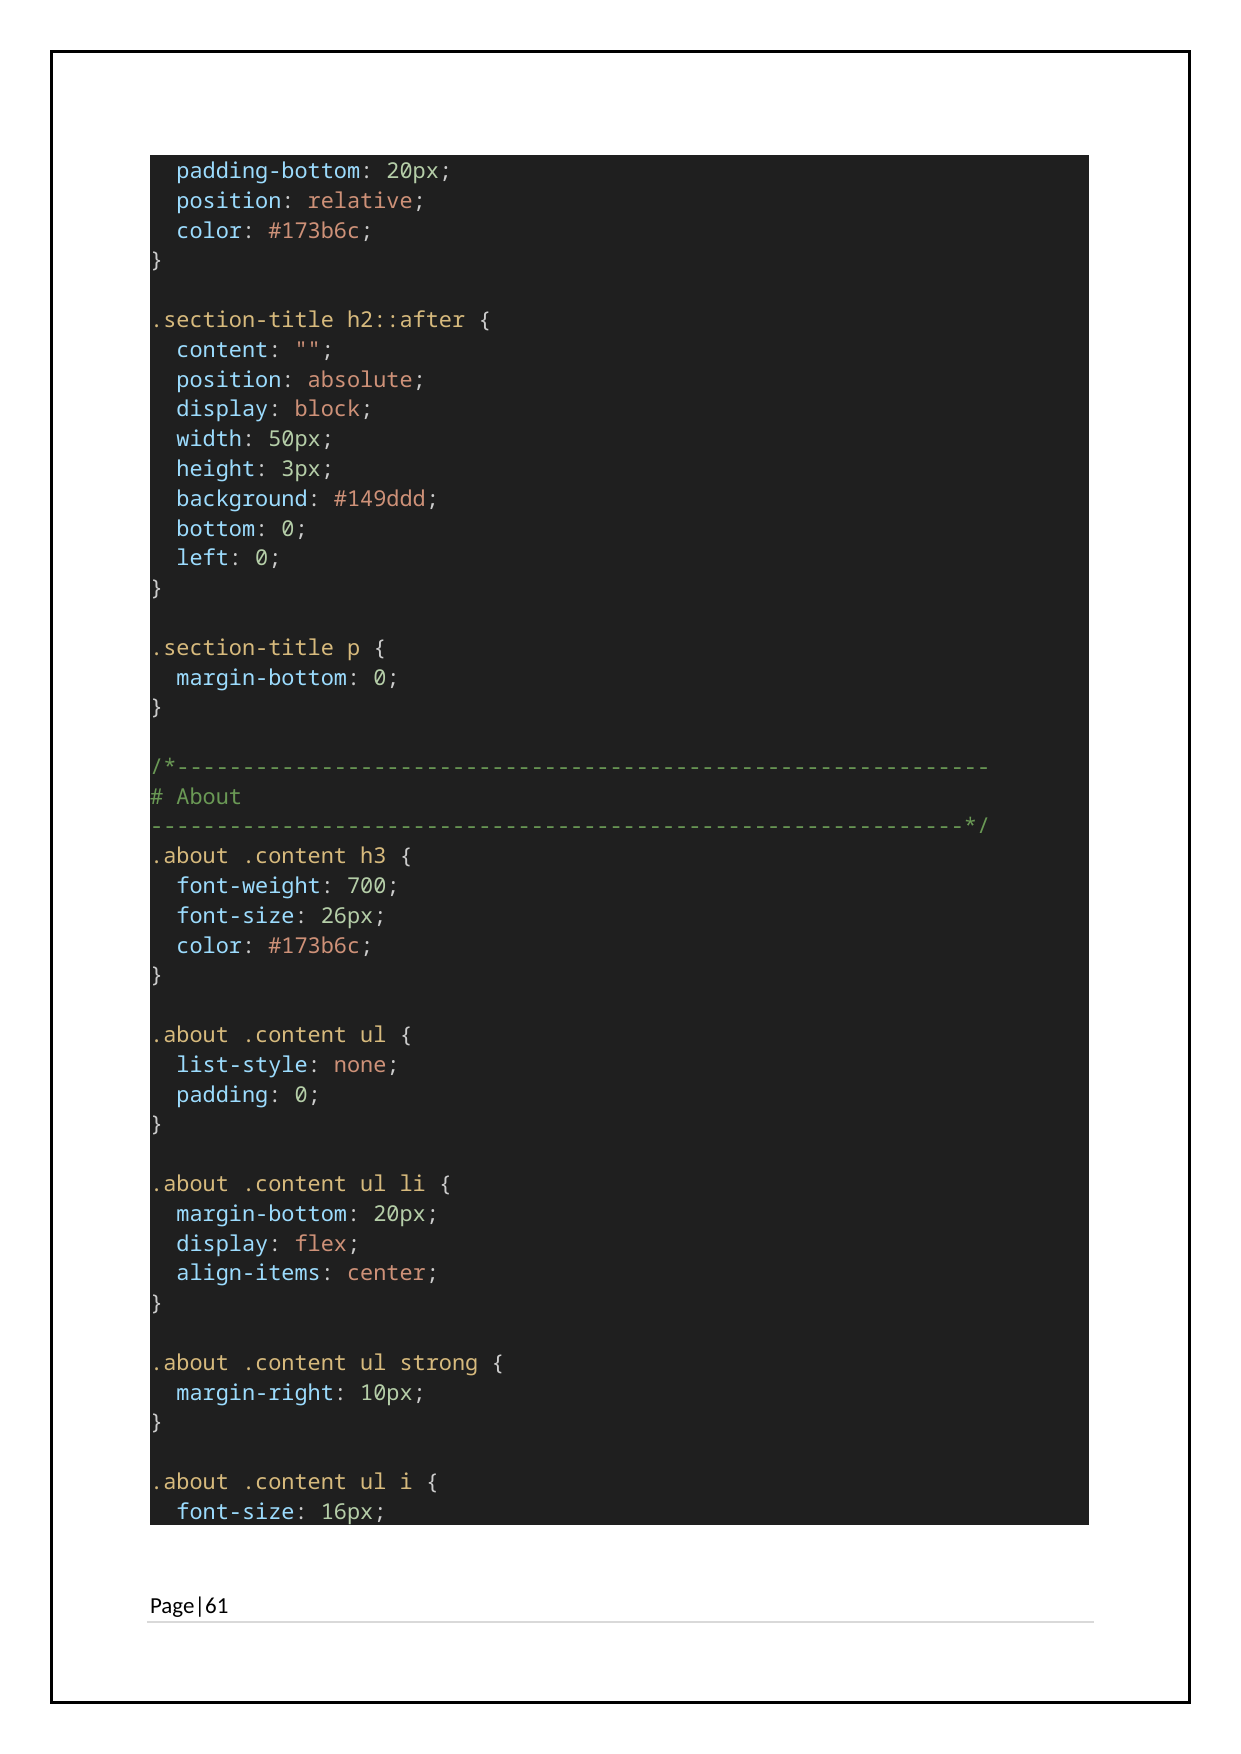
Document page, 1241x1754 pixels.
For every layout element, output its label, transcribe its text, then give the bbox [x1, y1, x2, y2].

text } [150, 244, 1089, 274]
text left: 0; [150, 542, 1089, 572]
text padding: 0; [150, 1078, 1089, 1108]
text list-style: none; [150, 1049, 1089, 1078]
text .about .content h3 { [150, 840, 1089, 870]
text color: #173b6c; [150, 929, 1089, 959]
text width: 50px; [150, 423, 1089, 453]
text position: relative; [150, 185, 1089, 214]
text background: #149ddd; [150, 483, 1089, 512]
text font-size: 26px; [150, 900, 1089, 929]
text .about .content ul { [150, 1019, 1089, 1049]
text .about .content ul i { [150, 1466, 1089, 1496]
text } [150, 1108, 1089, 1138]
text bottom: 0; [150, 512, 1089, 542]
text } [150, 1287, 1089, 1317]
text content: ""; [150, 334, 1089, 363]
text height: 3px; [150, 453, 1089, 483]
text # About [150, 781, 1089, 810]
text margin-right: 10px; [150, 1376, 1089, 1406]
text .section-title p { [150, 632, 1089, 661]
text display: flex; [150, 1227, 1089, 1257]
text .about .content ul li { [150, 1168, 1089, 1198]
text /*-------------------------------------------------------------- [150, 751, 1089, 781]
text color: #173b6c; [150, 214, 1089, 244]
text } [150, 572, 1089, 602]
text } [150, 691, 1089, 721]
text --------------------------------------------------------------*/ [150, 810, 1089, 840]
text font-size: 16px; [150, 1496, 1089, 1525]
text } [150, 959, 1089, 989]
text } [150, 1406, 1089, 1436]
text .section-title h2::after { [150, 304, 1089, 334]
text font-weight: 700; [150, 870, 1089, 900]
text padding-bottom: 20px; [150, 155, 1089, 185]
text margin-bottom: 0; [150, 661, 1089, 691]
text align-items: center; [150, 1257, 1089, 1287]
text display: block; [150, 393, 1089, 423]
text margin-bottom: 20px; [150, 1198, 1089, 1227]
text .about .content ul strong { [150, 1347, 1089, 1376]
text position: absolute; [150, 363, 1089, 393]
